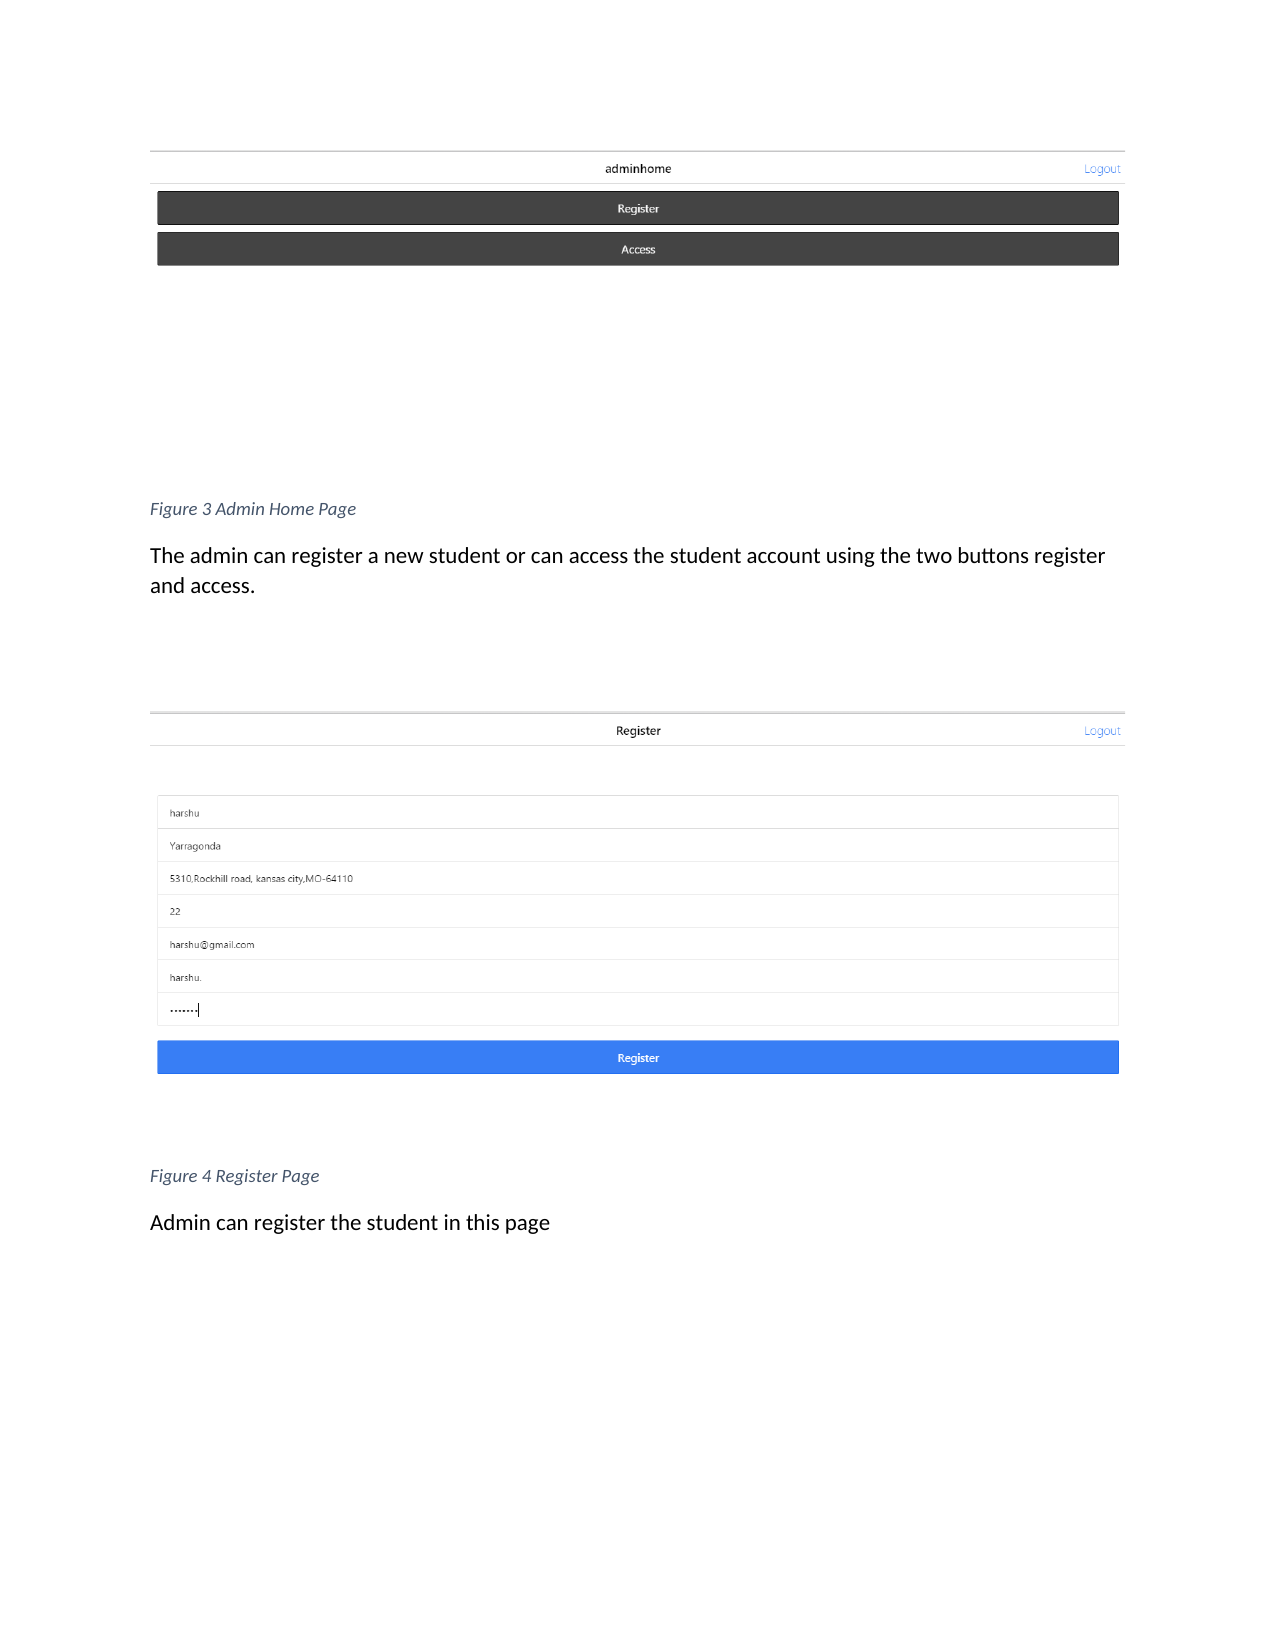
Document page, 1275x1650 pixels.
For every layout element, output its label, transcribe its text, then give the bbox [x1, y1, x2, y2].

text Admin can register the student in this page [150, 1208, 1125, 1236]
picture [150, 150, 1125, 479]
text Figure 3 Admin Home Page [150, 497, 1125, 520]
text The admin can register a new student or can access the student account using the two buttons register and access. [150, 541, 1125, 599]
picture [150, 711, 1125, 1146]
text Figure 4 Register Page [150, 1164, 1125, 1187]
